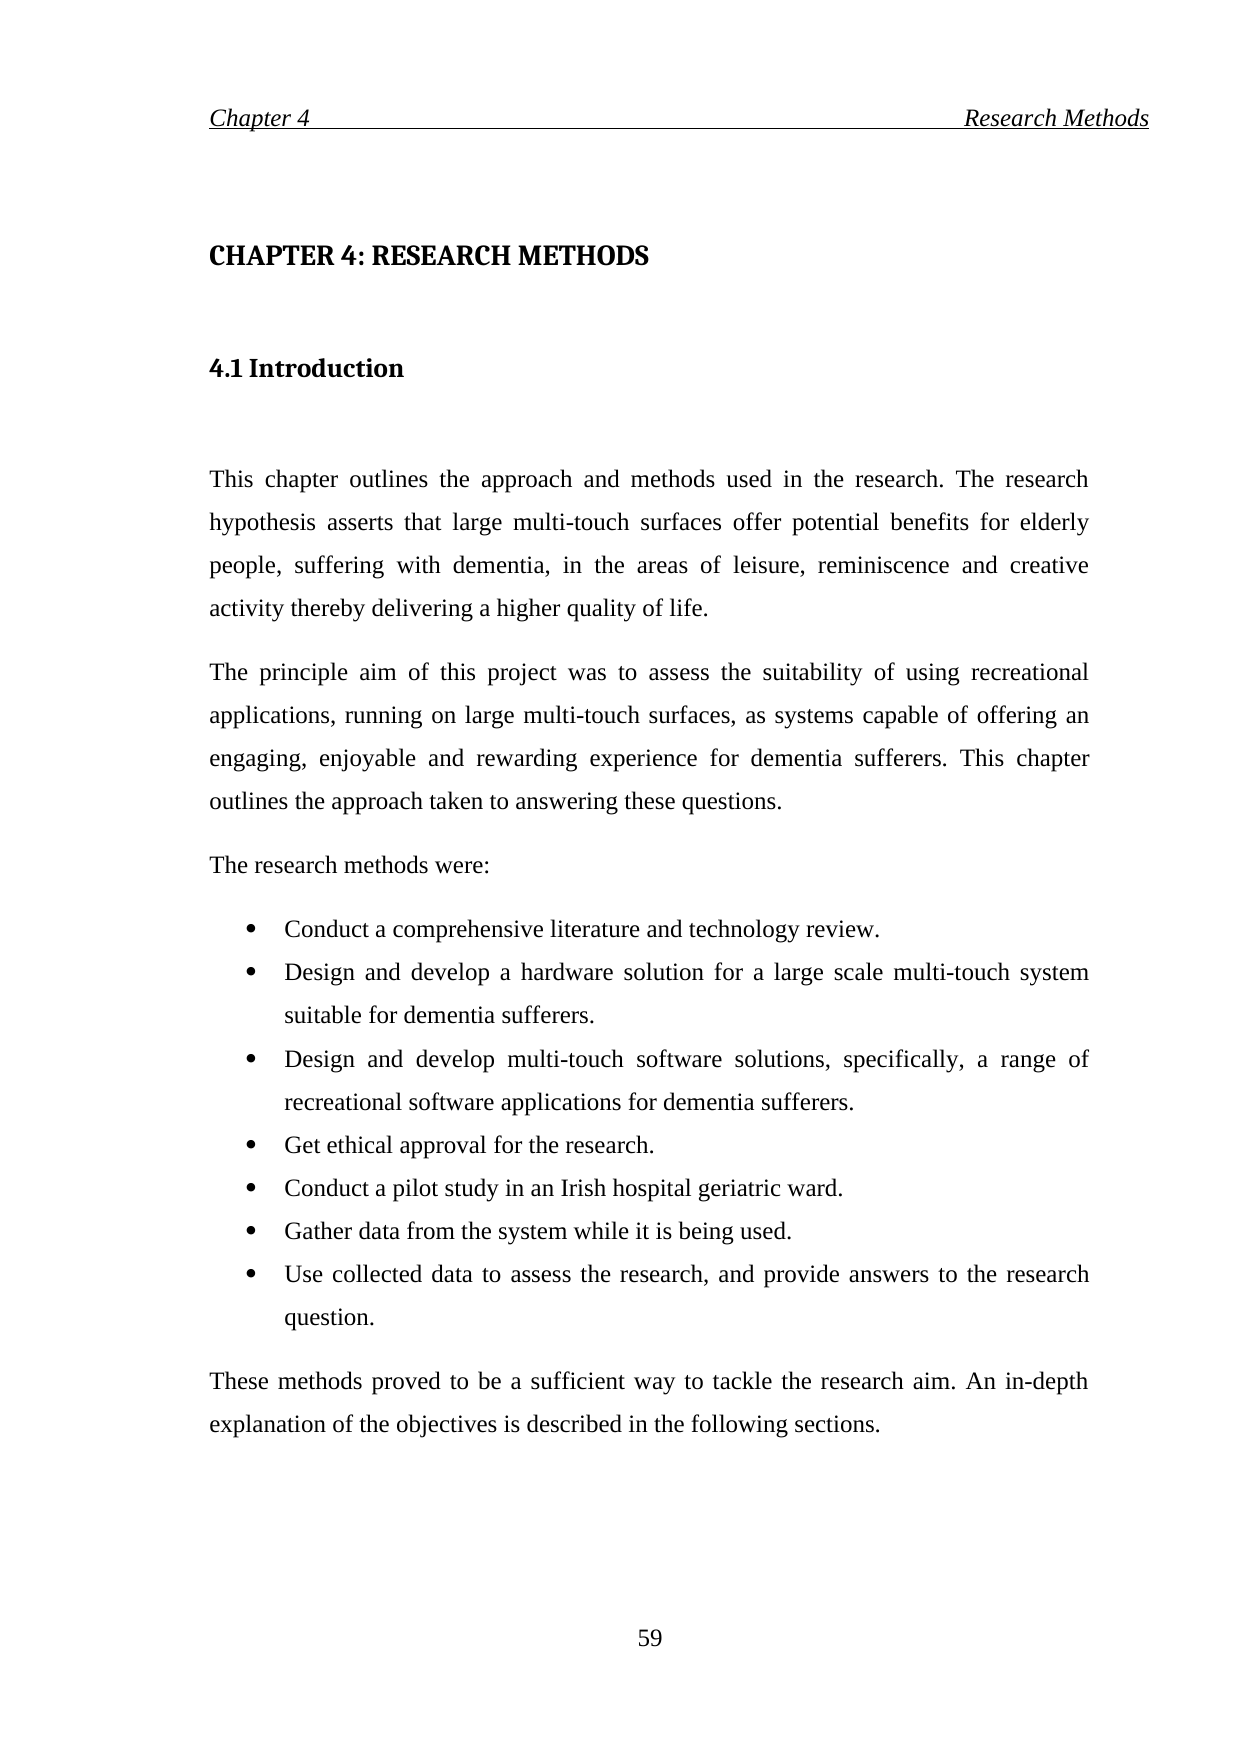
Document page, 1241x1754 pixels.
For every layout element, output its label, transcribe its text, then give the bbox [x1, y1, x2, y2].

subtitle 4.1 Introduction [209, 353, 1090, 384]
list Use collected data to assess the research, and provide answers to the research question. [247, 1259, 1090, 1331]
text This chapter outlines the approach and methods used in the research. The research hypothesis asserts that large multi-touch surfaces offer potential benefits for elderly people, suffering with dementia, in the areas of leisure, reminiscence and creative activity thereby delivering a higher quality of life. [209, 464, 1090, 622]
list Get ethical approval for the research. [247, 1130, 1090, 1159]
list Design and develop multi-touch software solutions, specifically, a range of recreational software applications for dementia sufferers. [247, 1044, 1090, 1116]
text The research methods were: [209, 850, 1090, 879]
list Design and develop a hardware solution for a large scale multi-touch system suitable for dementia sufferers. [247, 957, 1090, 1029]
list Conduct a comprehensive literature and technology review. [247, 914, 1090, 943]
subtitle CHAPTER 4: RESEARCH METHODS [209, 239, 1090, 272]
text These methods proved to be a sufficient way to tackle the research aim. An in-depth explanation of the objectives is described in the following sections. [209, 1366, 1090, 1438]
list Gather data from the system while it is being used. [247, 1216, 1090, 1245]
text The principle aim of this project was to assess the suitability of using recreational applications, running on large multi-touch surfaces, as systems capable of offering an engaging, enjoyable and rewarding experience for dementia sufferers. This chapter outlines the approach taken to answering these questions. [209, 657, 1090, 815]
list Conduct a pilot study in an Irish hospital geriatric ward. [247, 1173, 1090, 1202]
